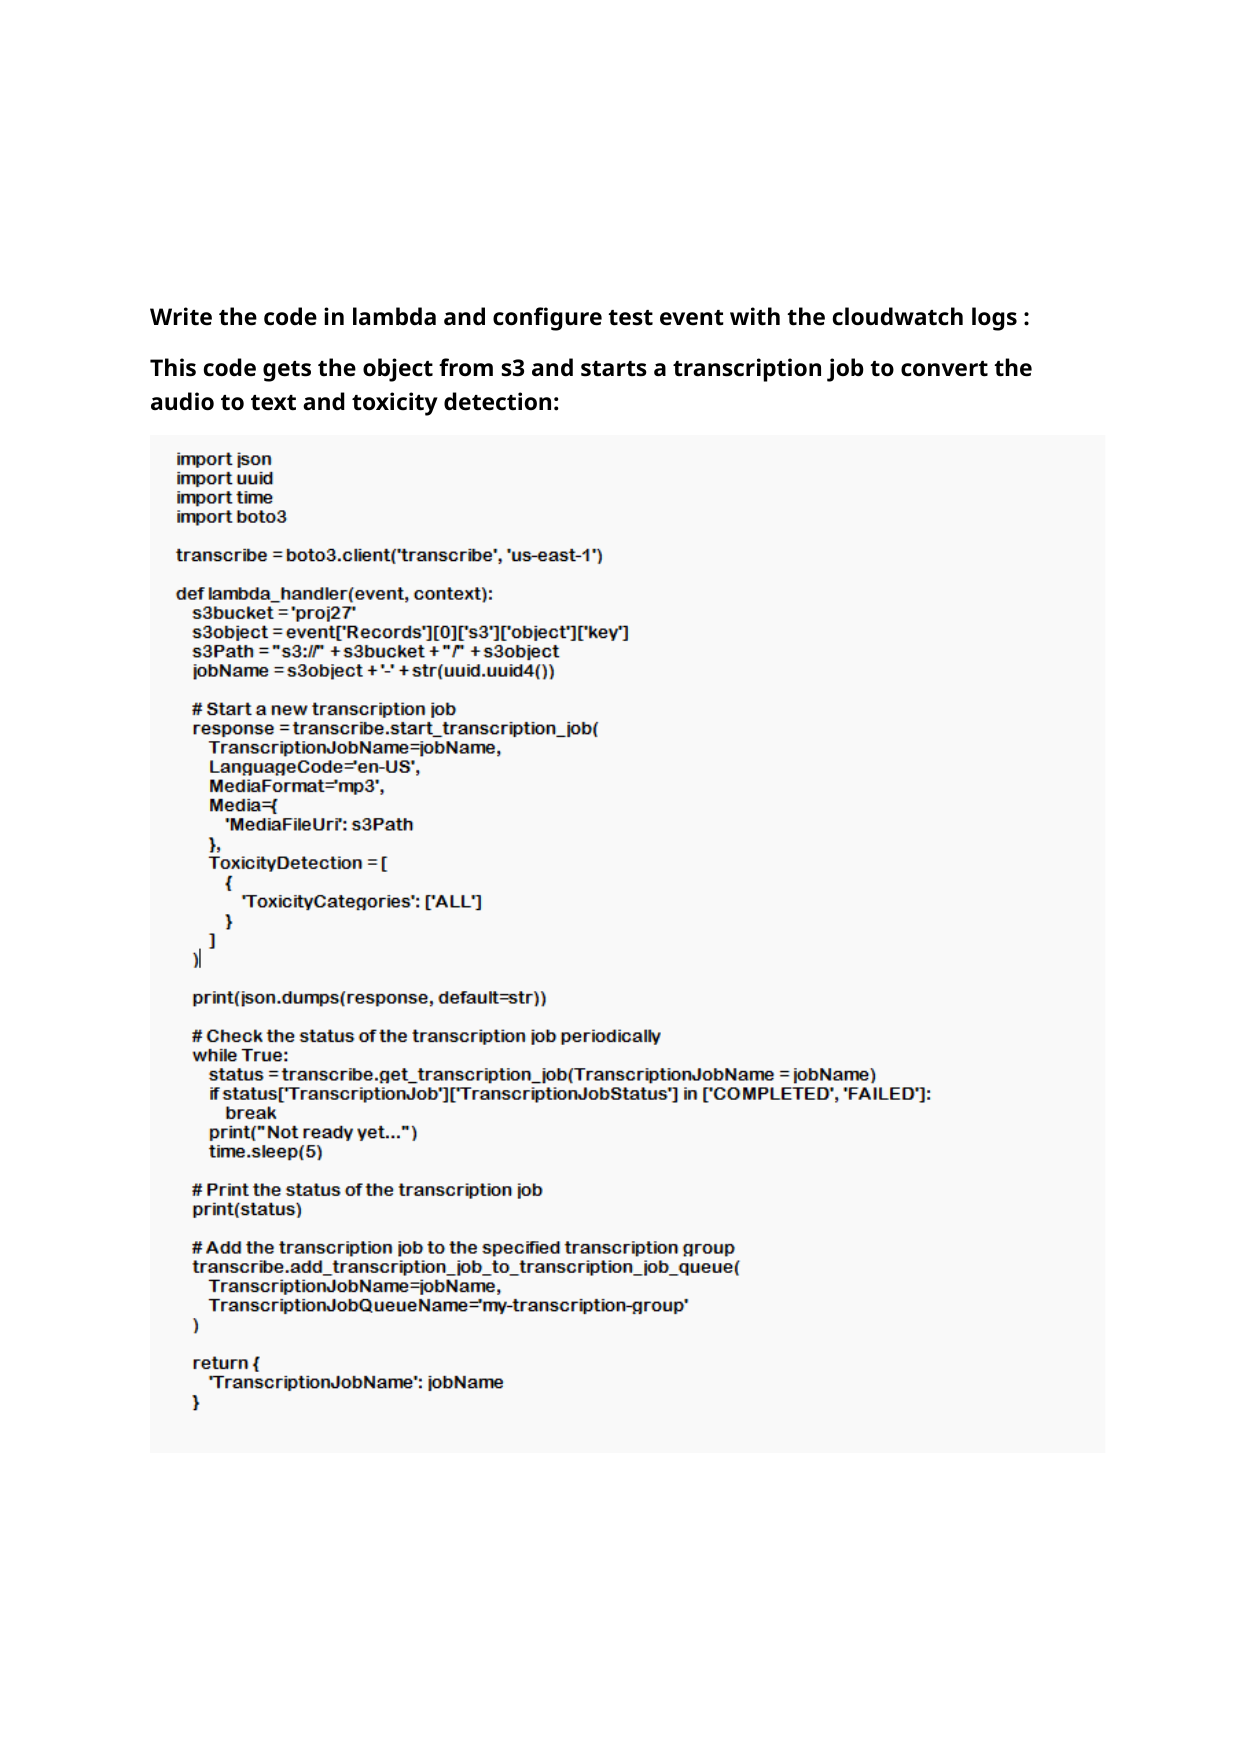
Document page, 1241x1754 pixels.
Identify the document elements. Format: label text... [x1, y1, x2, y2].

text Write the code in lambda and configure test event with the cloudwatch logs : [150, 301, 1090, 332]
picture [150, 435, 1106, 1453]
text This code gets the object from s3 and starts a transcription job to convert the audio to text and toxicity detection: [150, 352, 1090, 417]
